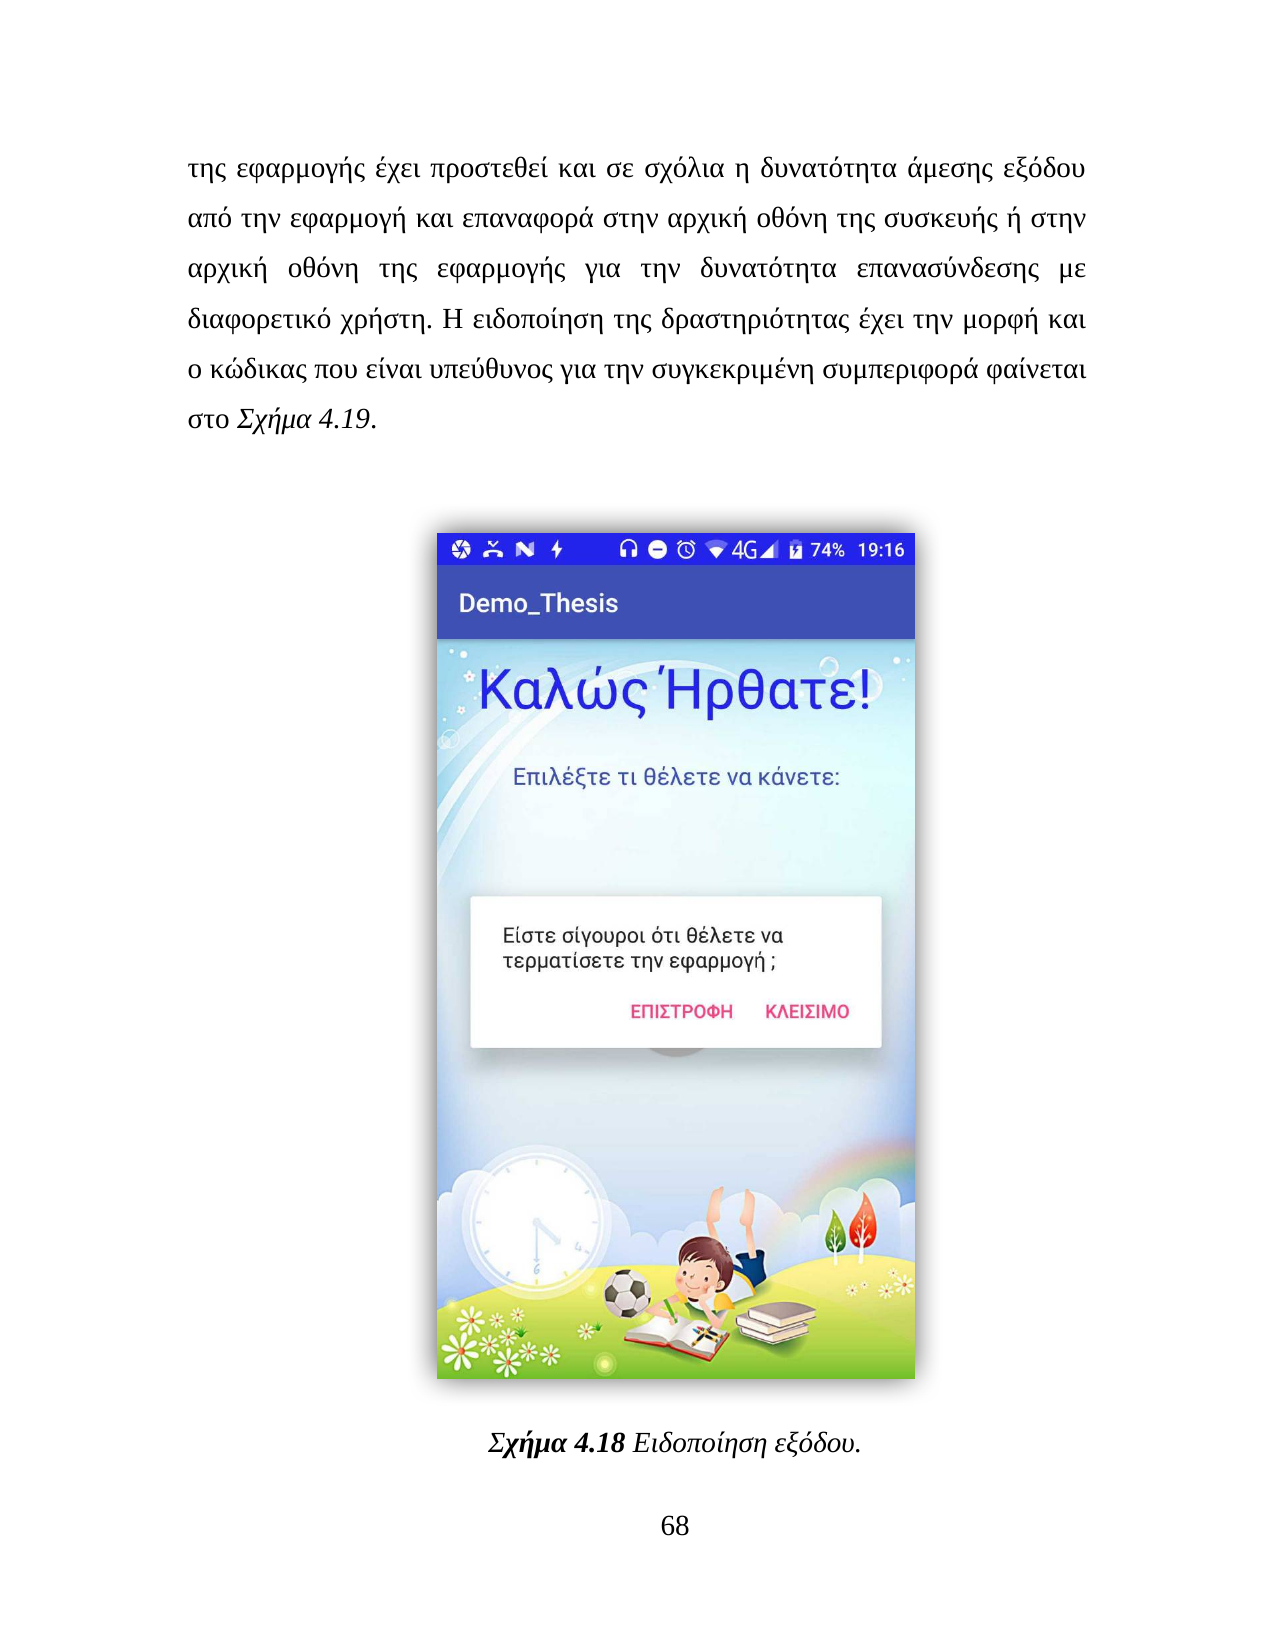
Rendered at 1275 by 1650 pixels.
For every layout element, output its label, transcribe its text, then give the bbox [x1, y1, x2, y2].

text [187, 150, 1087, 435]
picture [437, 533, 915, 1379]
text Σχήμα 4.18 Ειδοποίηση εξόδου. [187, 1425, 1087, 1459]
